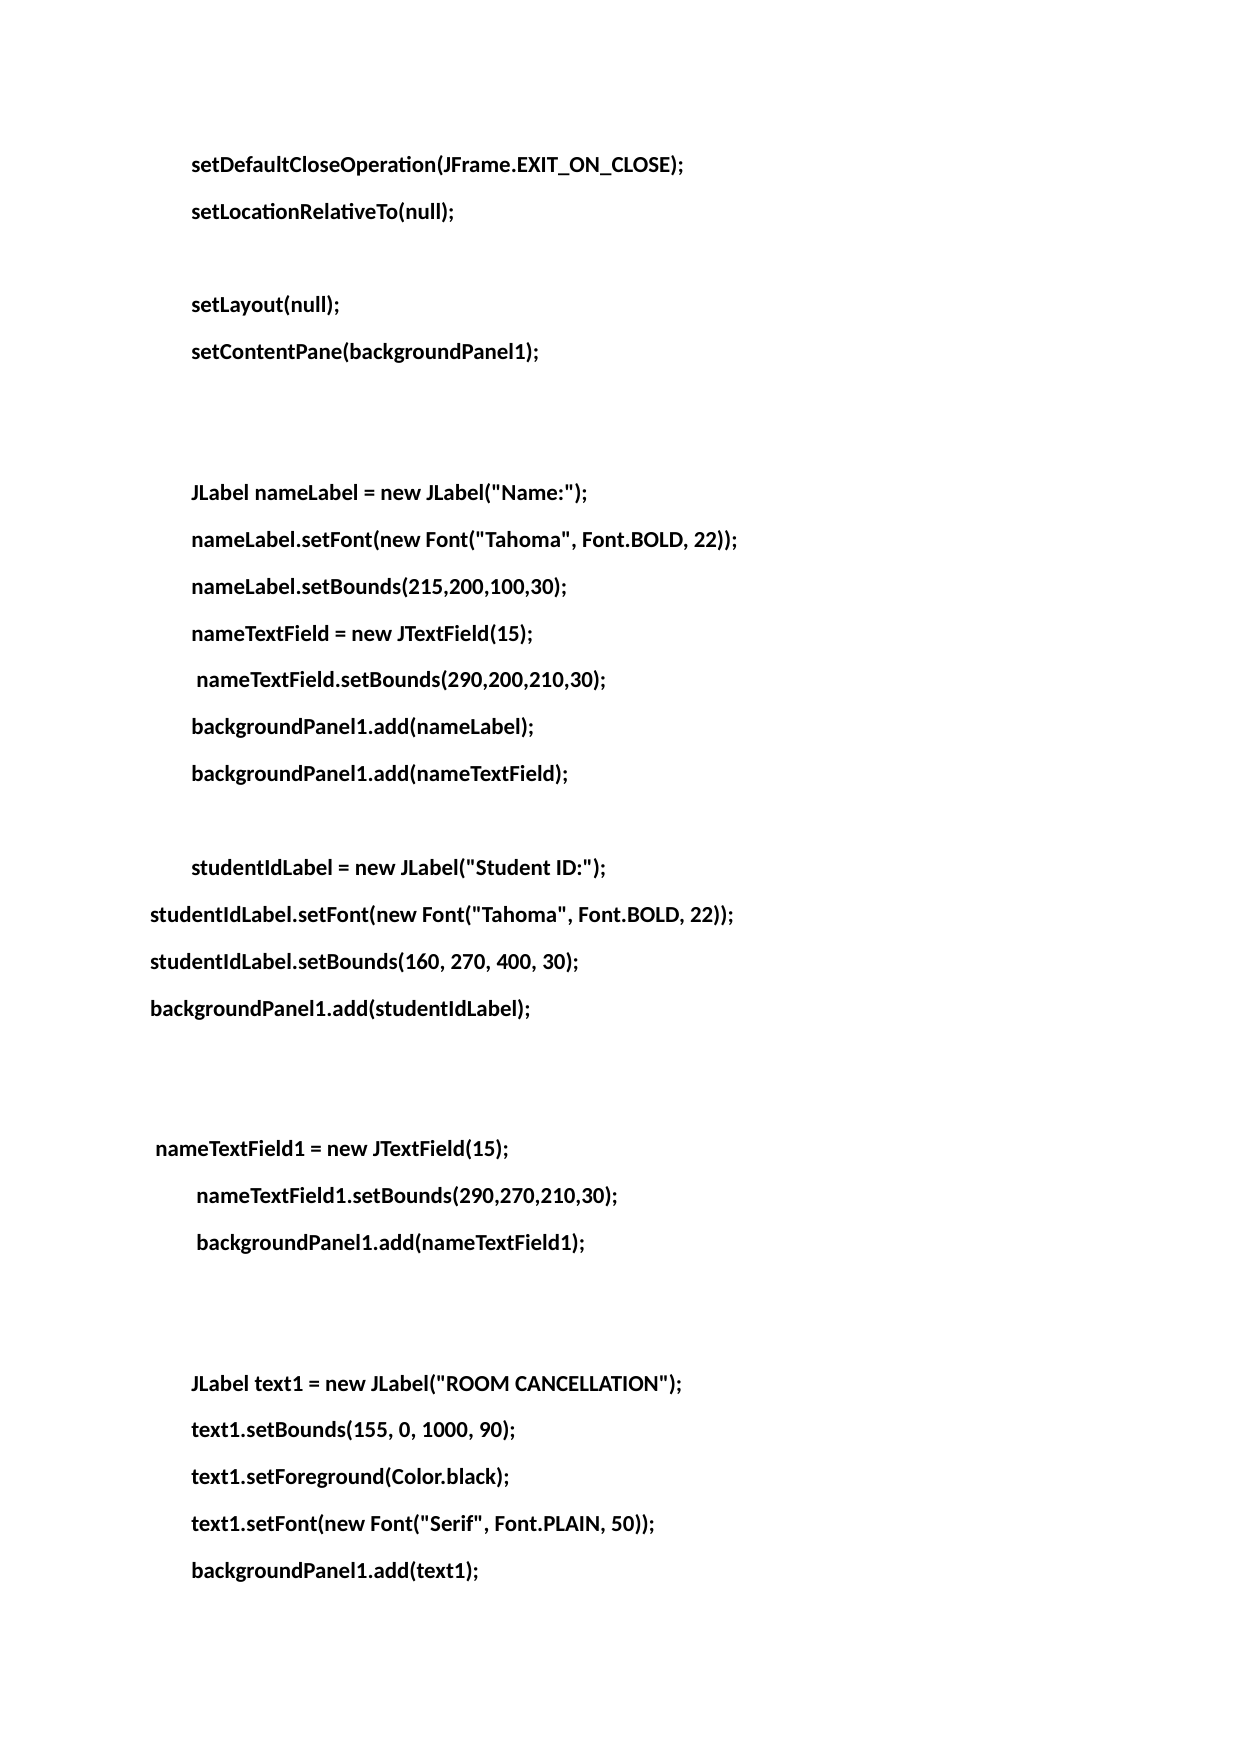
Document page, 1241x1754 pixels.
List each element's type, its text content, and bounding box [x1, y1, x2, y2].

text JLabel nameLabel = new JLabel("Name:"); [150, 478, 1090, 506]
text nameLabel.setBounds(215,200,100,30); [150, 572, 1090, 600]
text setContentPane(backgroundPanel1); [150, 337, 1090, 366]
text JLabel text1 = new JLabel("ROOM CANCELLATION"); [150, 1369, 1090, 1397]
text nameTextField = new JTextField(15); [150, 619, 1090, 647]
text text1.setForeground(Color.black); [150, 1462, 1090, 1491]
text setDefaultCloseOperation(JFrame.EXIT_ON_CLOSE); [150, 150, 1090, 178]
text studentIdLabel = new JLabel("Student ID:"); [150, 853, 1090, 881]
text backgroundPanel1.add(studentIdLabel); [150, 994, 1090, 1022]
text text1.setFont(new Font("Serif", Font.PLAIN, 50)); [150, 1509, 1090, 1537]
text backgroundPanel1.add(nameLabel); [150, 712, 1090, 741]
text setLayout(null); [150, 291, 1090, 319]
text nameTextField1.setBounds(290,270,210,30); [150, 1181, 1090, 1209]
text nameTextField.setBounds(290,200,210,30); [150, 666, 1090, 694]
text text1.setBounds(155, 0, 1000, 90); [150, 1416, 1090, 1444]
text nameTextField1 = new JTextField(15); [150, 1134, 1090, 1162]
text nameLabel.setFont(new Font("Tahoma", Font.BOLD, 22)); [150, 525, 1090, 553]
text studentIdLabel.setFont(new Font("Tahoma", Font.BOLD, 22)); [150, 900, 1090, 928]
text setLocationRelativeTo(null); [150, 197, 1090, 225]
text backgroundPanel1.add(nameTextField1); [150, 1228, 1090, 1256]
text studentIdLabel.setBounds(160, 270, 400, 30); [150, 947, 1090, 975]
text backgroundPanel1.add(text1); [150, 1556, 1090, 1584]
text backgroundPanel1.add(nameTextField); [150, 759, 1090, 787]
